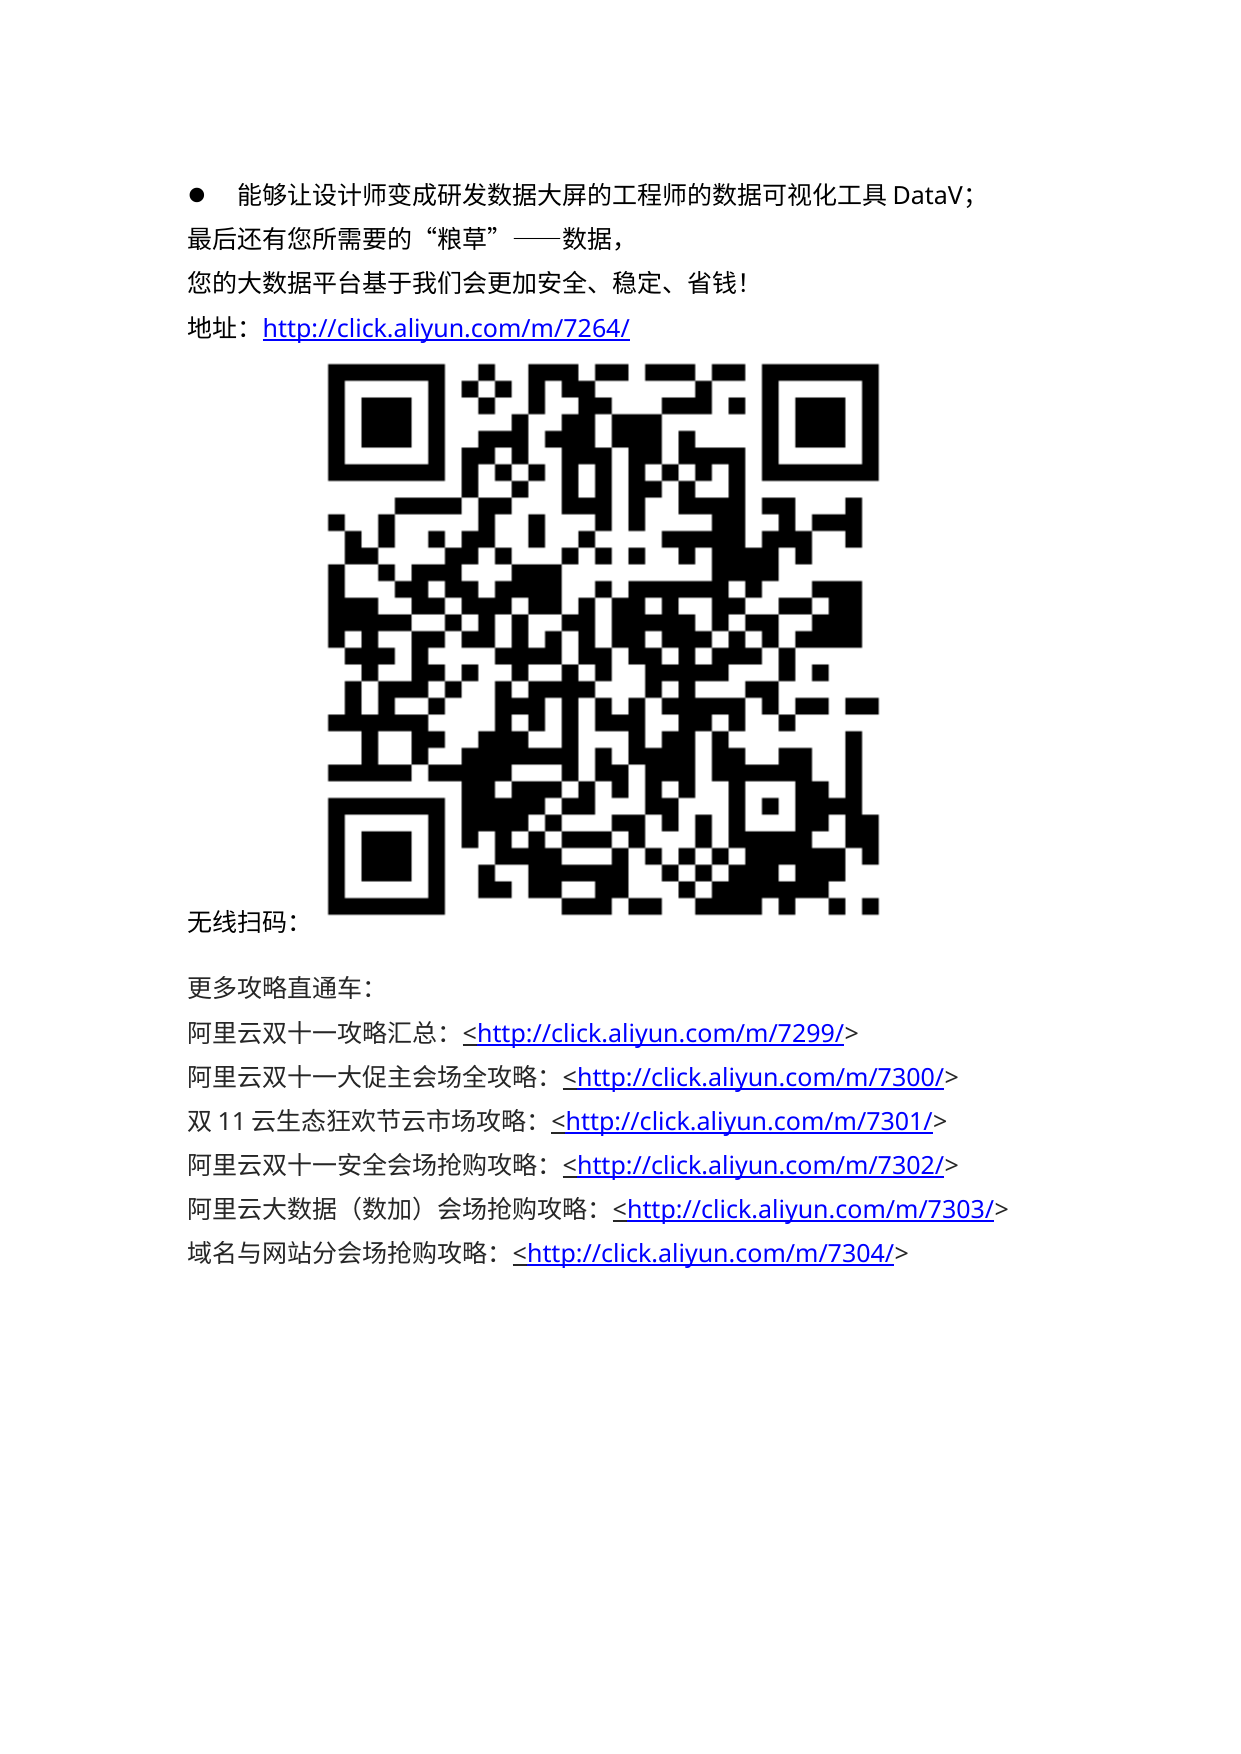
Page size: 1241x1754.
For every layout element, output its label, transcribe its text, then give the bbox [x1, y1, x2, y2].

text 双11云生态狂欢节云市场攻略：<http://click.aliyun.com/m/7301/> [187, 1097, 1053, 1141]
text 阿里云双十一大促主会场全攻略：<http://click.aliyun.com/m/7300/> [187, 1053, 1053, 1097]
text 您的大数据平台基于我们会更加安全、稳定、省钱！ [187, 260, 1053, 304]
text 域名与网站分会场抢购攻略：<http://click.aliyun.com/m/7304/> [187, 1229, 1053, 1273]
text 阿里云双十一攻略汇总：<http://click.aliyun.com/m/7299/> [187, 1009, 1053, 1053]
text 最后还有您所需要的“粮草”——数据， [187, 216, 1053, 260]
text 更多攻略直通车： [187, 965, 1053, 1009]
picture [312, 348, 896, 932]
text 地址：http://click.aliyun.com/m/7264/ [187, 304, 1053, 348]
list 能够让设计师变成研发数据大屏的工程师的数据可视化工具DataV； [187, 172, 1053, 216]
text 阿里云双十一安全会场抢购攻略：<http://click.aliyun.com/m/7302/> [187, 1141, 1053, 1185]
text 阿里云大数据（数加）会场抢购攻略：<http://click.aliyun.com/m/7303/> [187, 1185, 1053, 1229]
